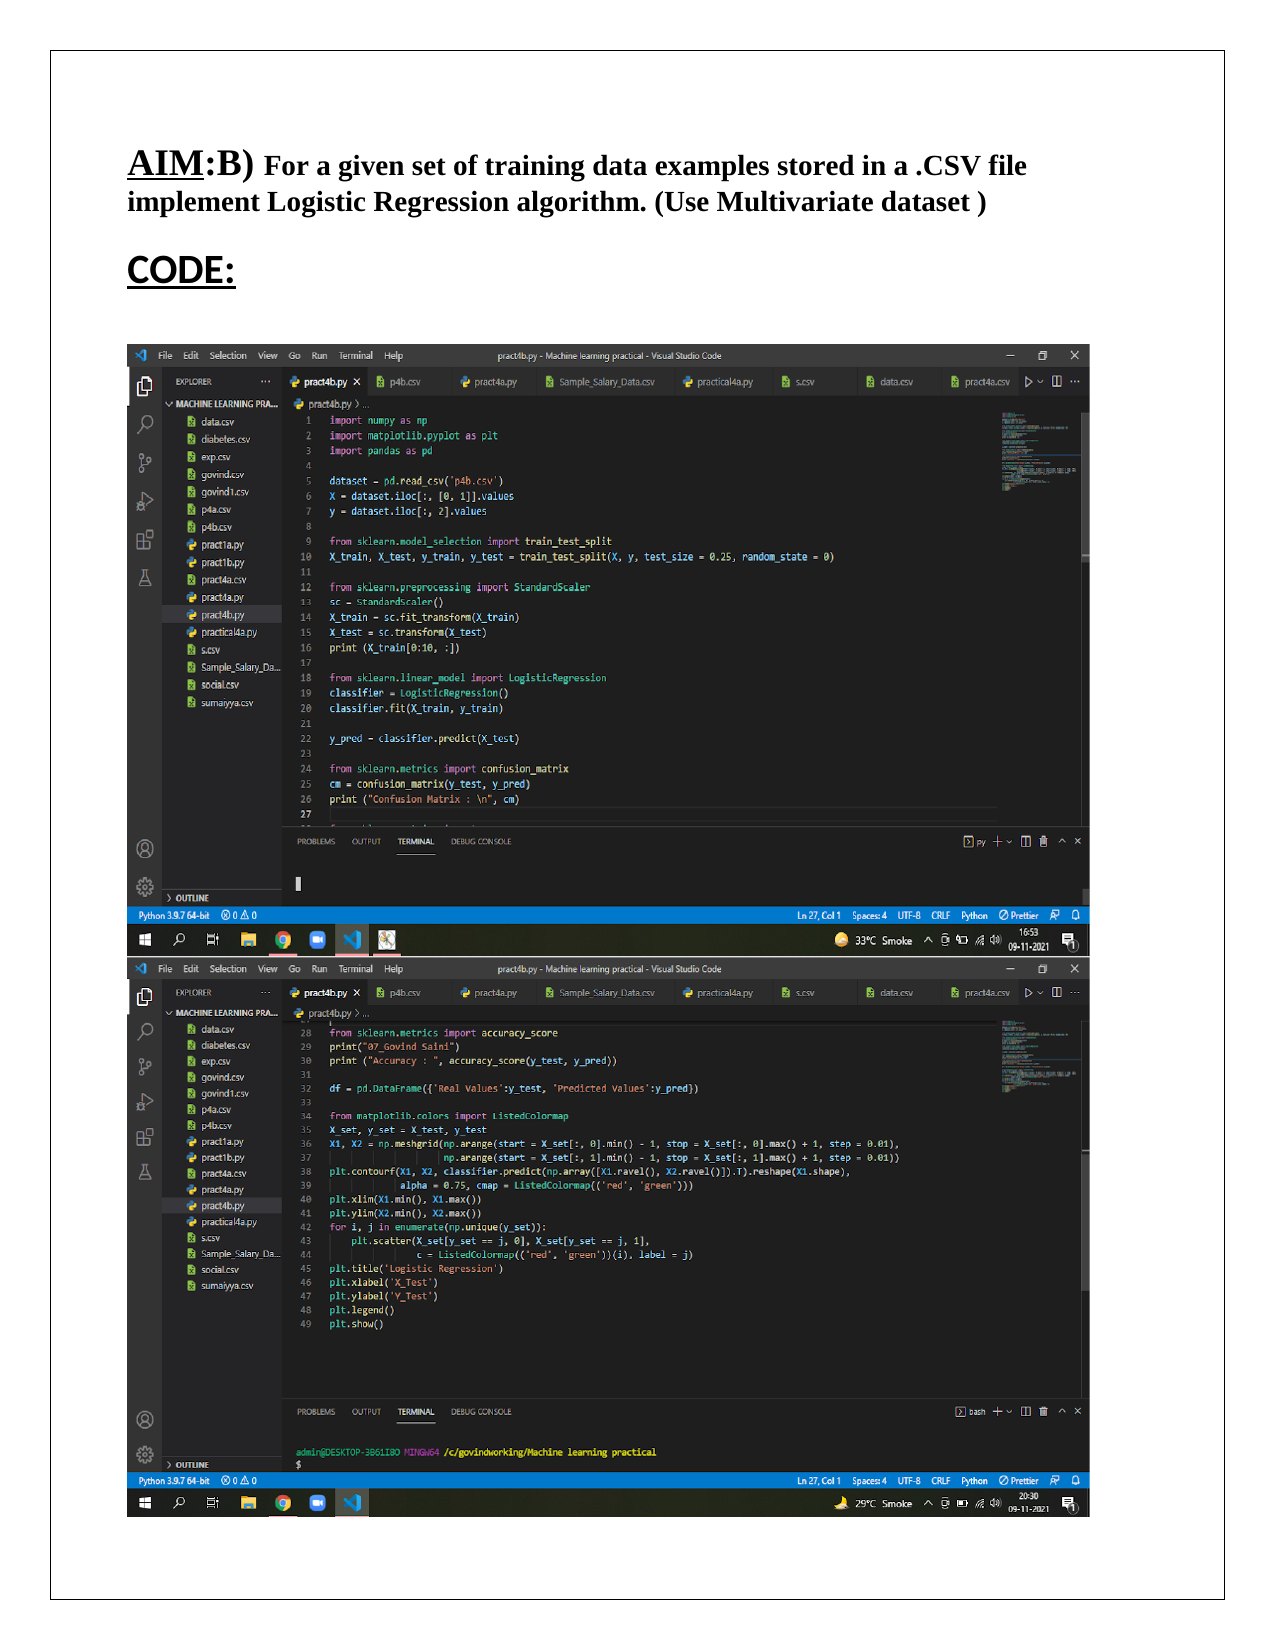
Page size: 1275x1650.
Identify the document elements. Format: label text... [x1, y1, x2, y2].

text AIM:B) For a given set of training data examples stored in a .CSV file implement Logistic Regression algorithm. (Use Multivariate dataset ) [127, 141, 1135, 217]
picture [127, 344, 1090, 1517]
text CODE: [127, 243, 1135, 293]
